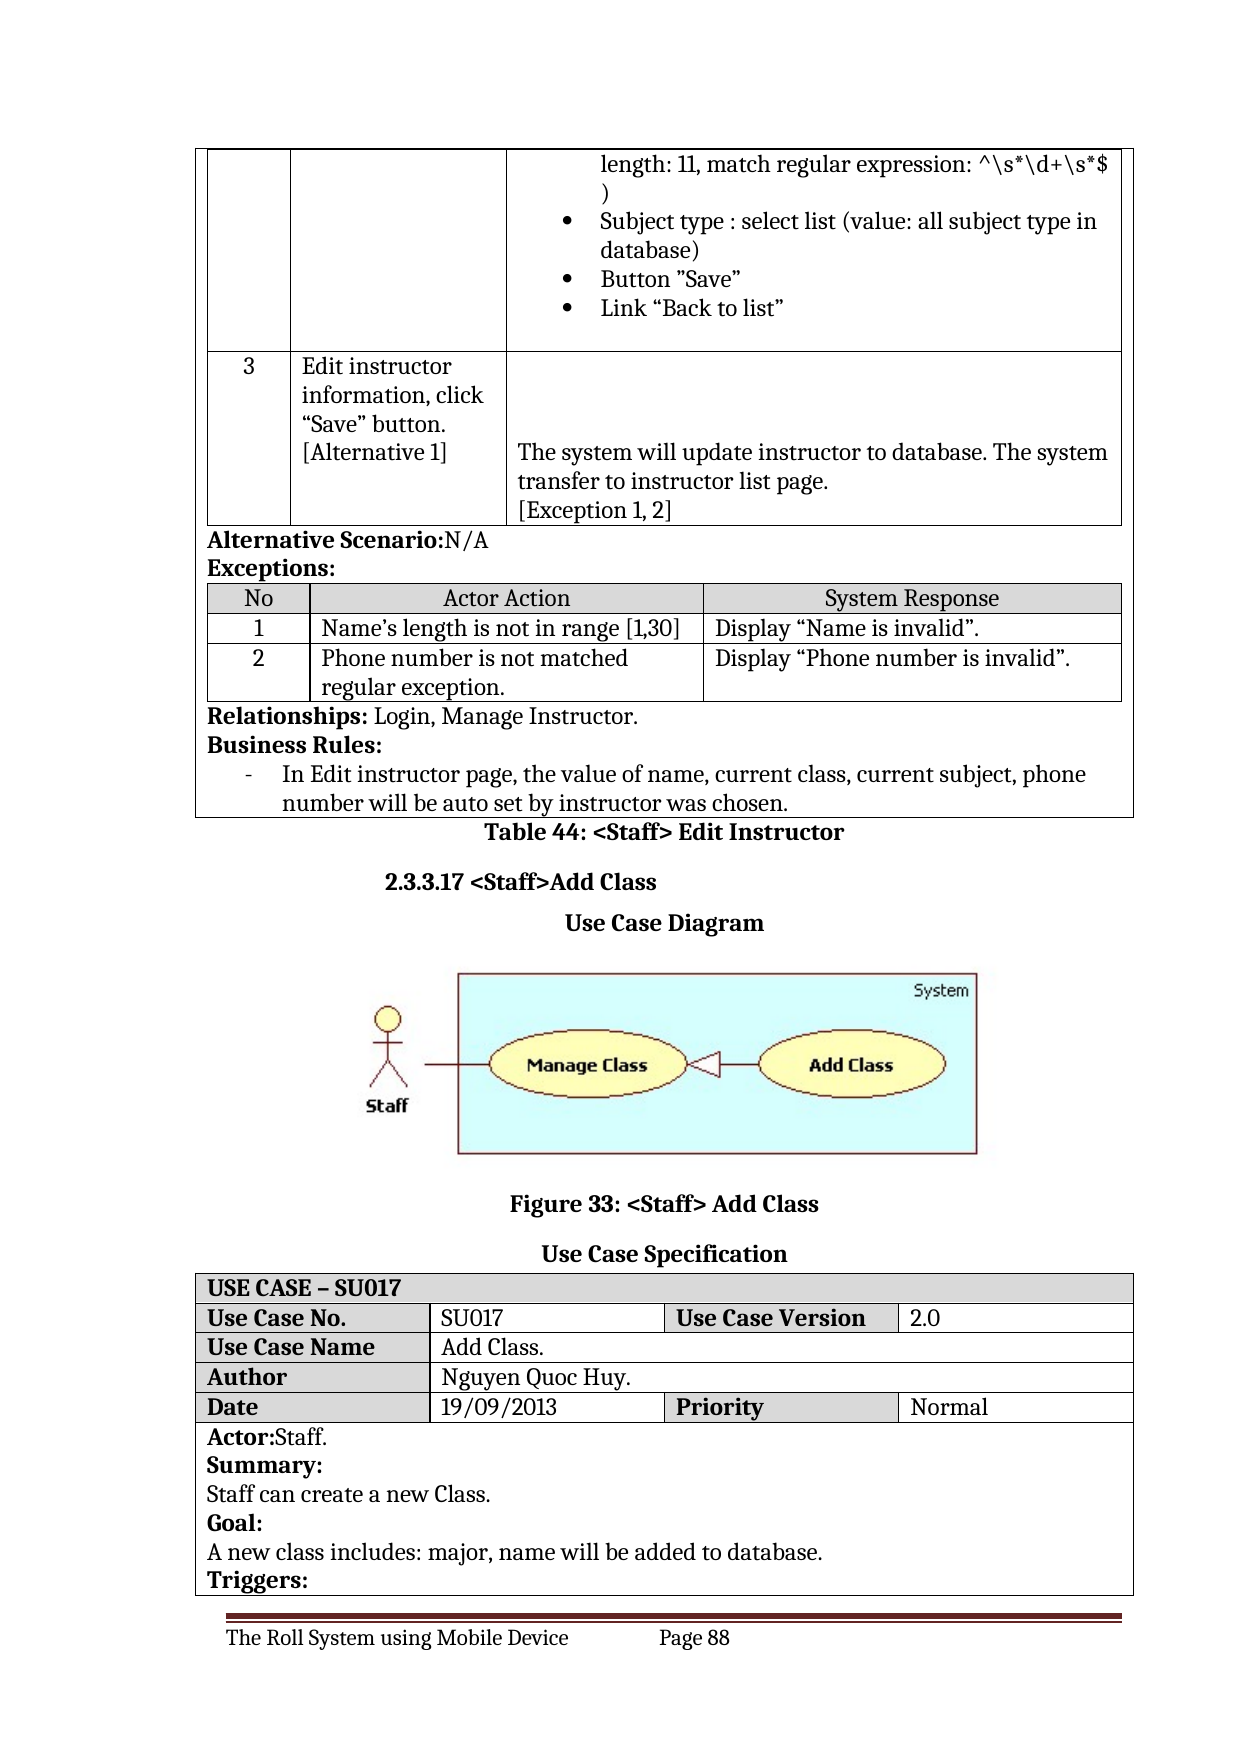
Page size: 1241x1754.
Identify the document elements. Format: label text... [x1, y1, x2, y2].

picture [320, 942, 1009, 1186]
text Table 44: <Staff> Edit Instructor [207, 818, 1122, 847]
table_cell Nguyen Quoc Huy. [431, 1363, 1133, 1392]
subtitle <Staff>Add Class [385, 868, 1122, 897]
subtitle Use Case Diagram [207, 909, 1122, 938]
table_cell 2.0 [899, 1304, 1133, 1332]
table_cell Author [196, 1363, 429, 1392]
table_cell Use Case No. [196, 1304, 429, 1332]
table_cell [196, 149, 1133, 817]
table_cell Use Case Version [665, 1304, 898, 1332]
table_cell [196, 1423, 1133, 1595]
table_cell 19/09/2013 [431, 1393, 664, 1422]
text Figure 33: <Staff> Add Class [207, 1190, 1122, 1219]
table_cell Date [196, 1393, 429, 1422]
subtitle Use Case Specification [207, 1240, 1122, 1268]
table_cell Use Case Name [196, 1333, 429, 1362]
table_cell Priority [665, 1393, 898, 1422]
table_cell Add Class. [431, 1333, 1133, 1362]
table_cell SU017 [431, 1304, 664, 1332]
table_cell Normal [899, 1393, 1133, 1422]
table_header USE CASE – SU017 [196, 1274, 1133, 1302]
